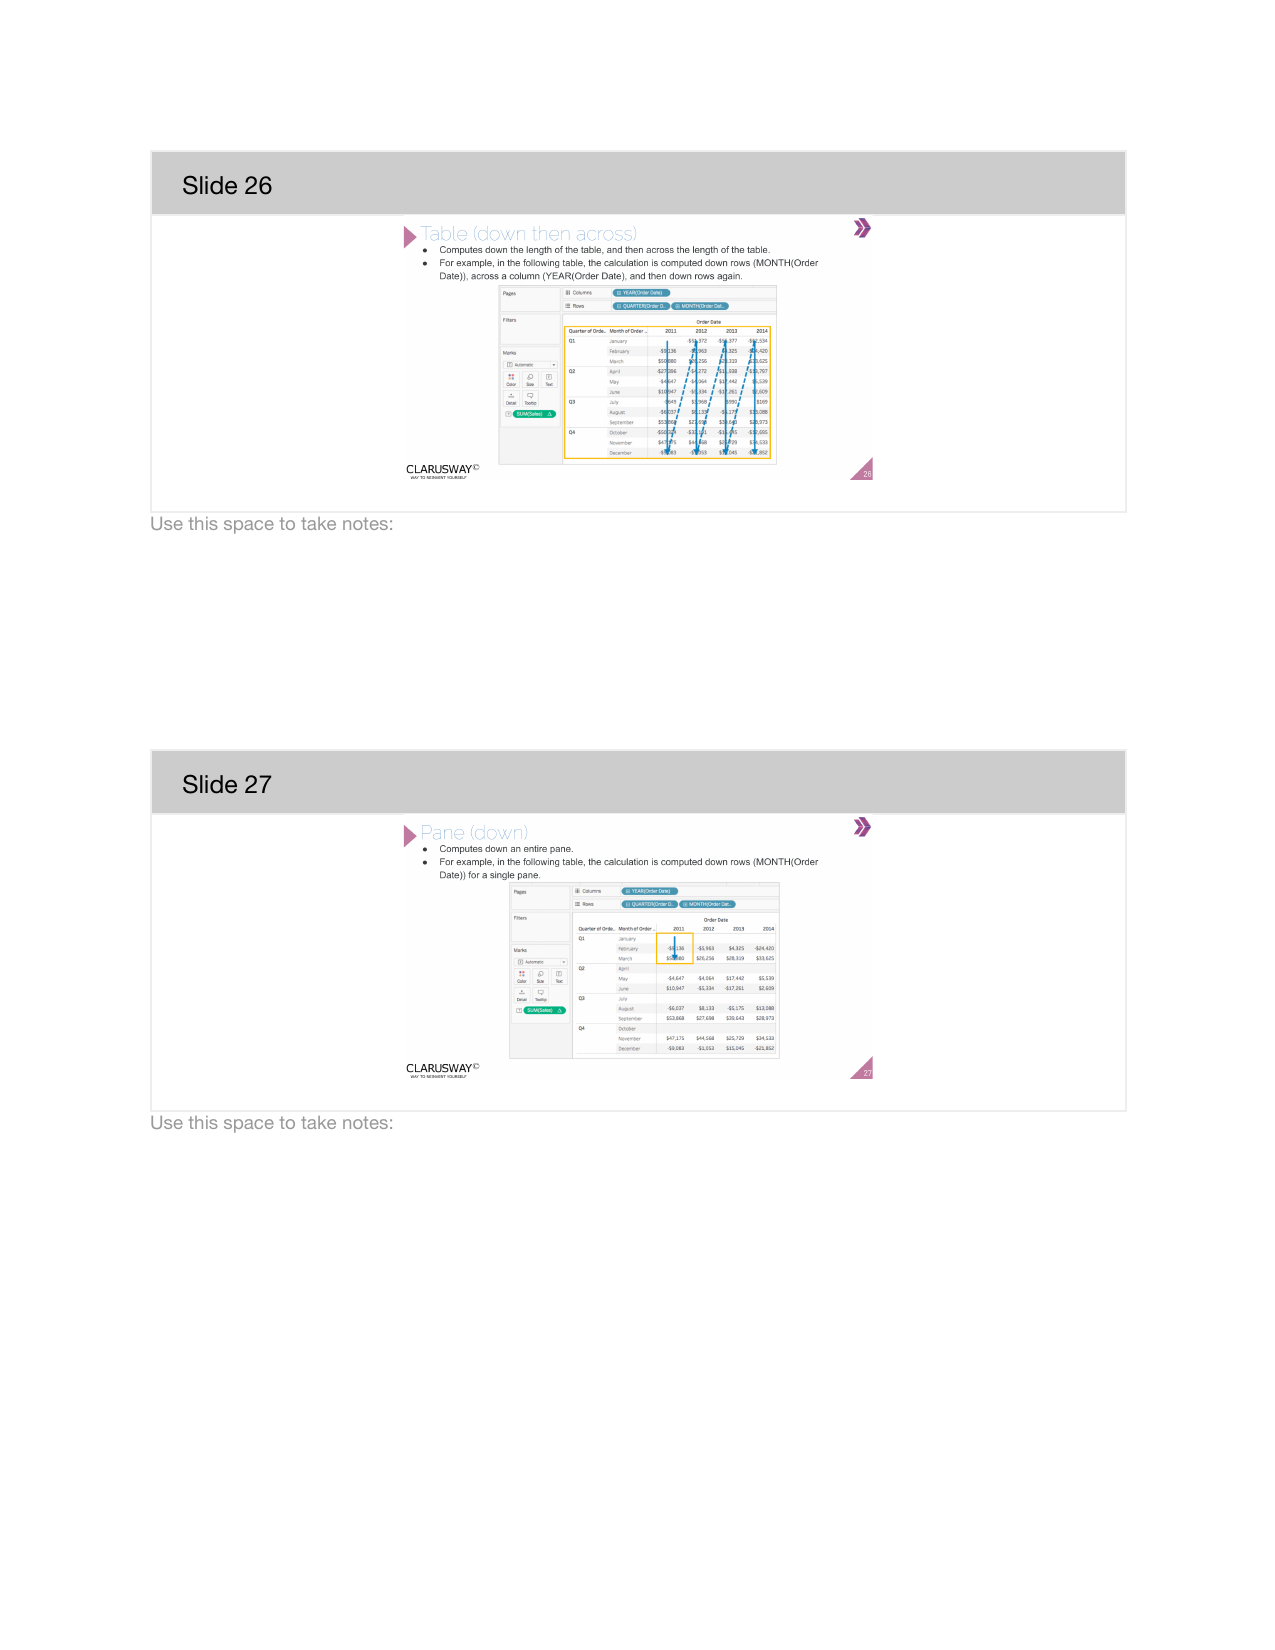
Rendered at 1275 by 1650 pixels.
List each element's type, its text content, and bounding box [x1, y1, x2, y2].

table_header Slide 27 [152, 751, 1125, 813]
table_header Slide 26 [152, 152, 1125, 214]
text Use this space to take notes: [150, 1112, 1125, 1135]
text Use this space to take notes: [150, 513, 1125, 536]
table_cell [152, 216, 1125, 511]
picture [403, 215, 873, 480]
picture [403, 814, 873, 1079]
table_cell [152, 815, 1125, 1110]
